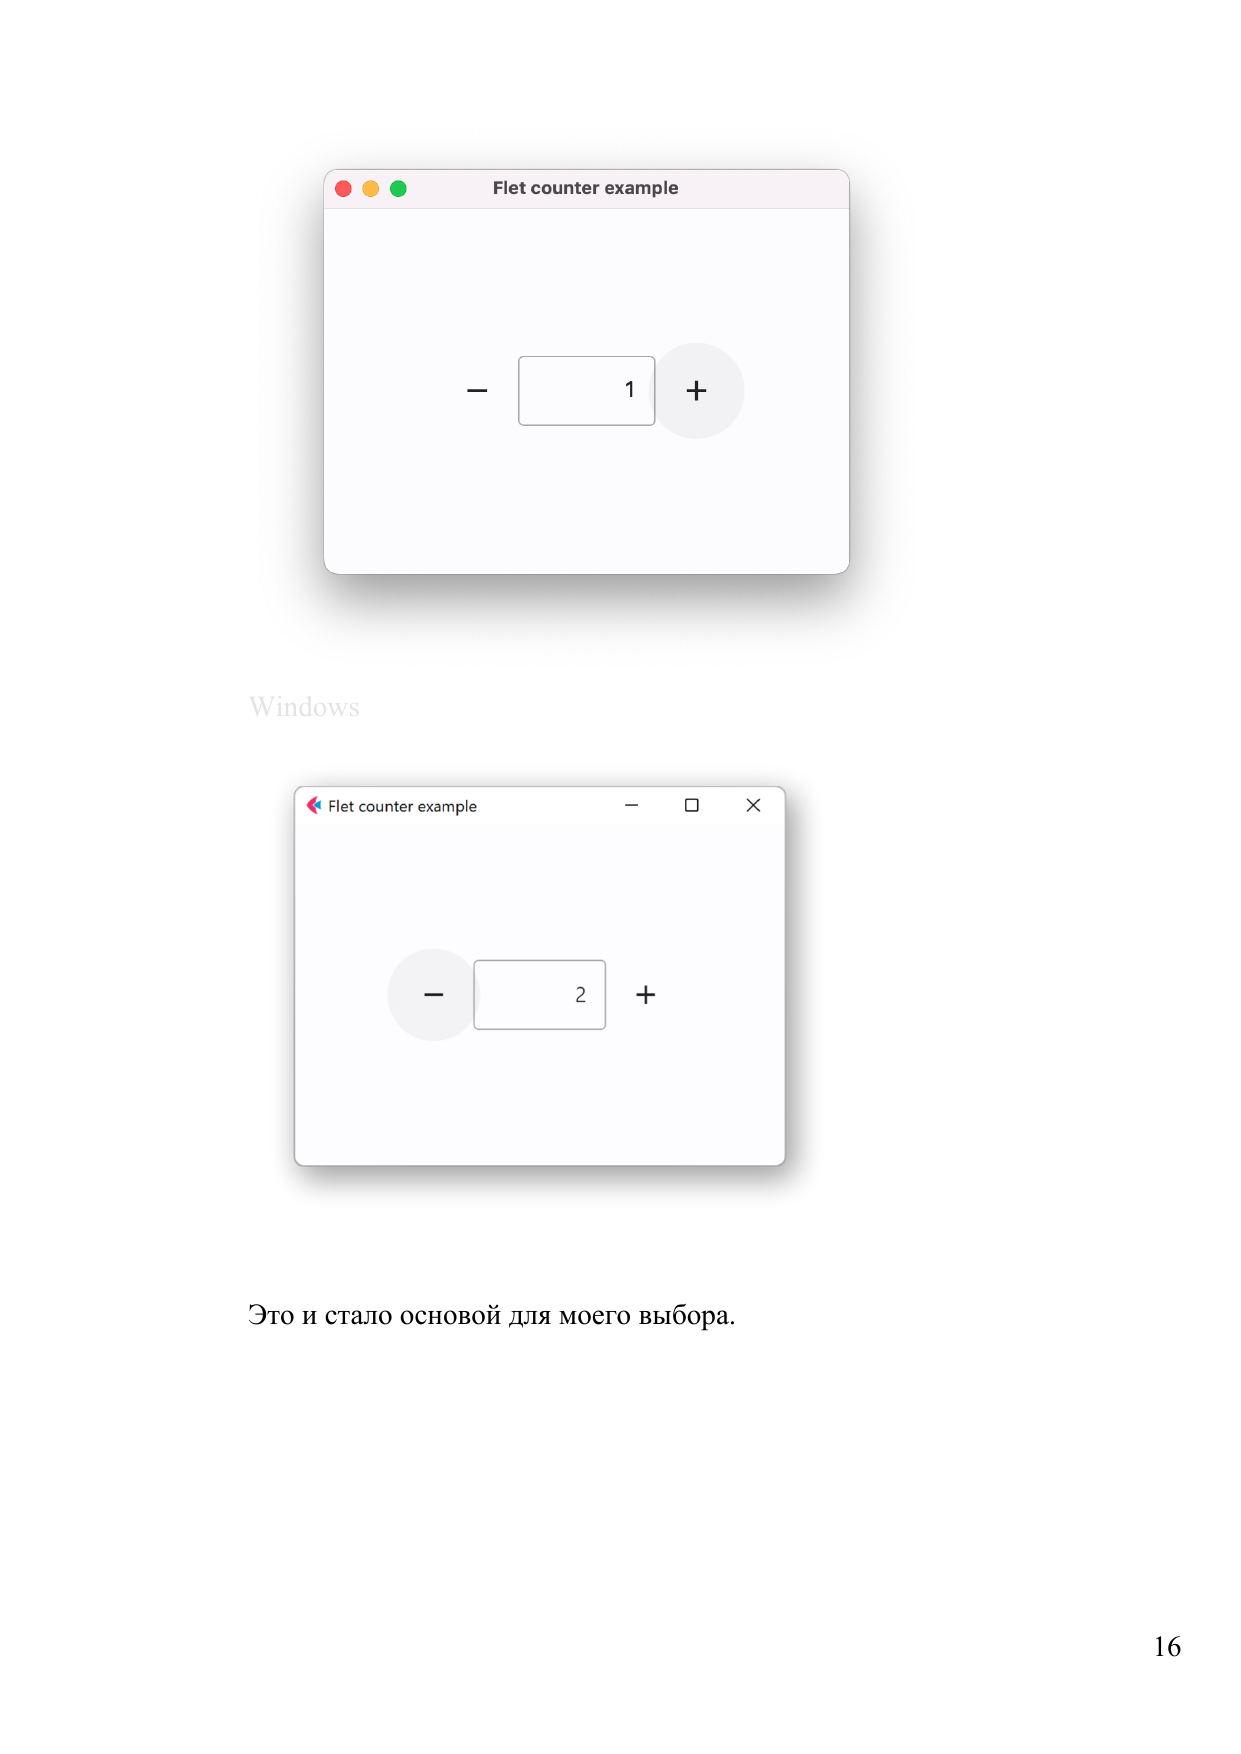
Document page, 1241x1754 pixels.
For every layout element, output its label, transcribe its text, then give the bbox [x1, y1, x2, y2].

text Это и стало основой для моего выбора. [177, 1298, 1181, 1331]
picture [247, 739, 851, 1234]
text Windows [177, 691, 1181, 723]
picture [247, 118, 926, 675]
